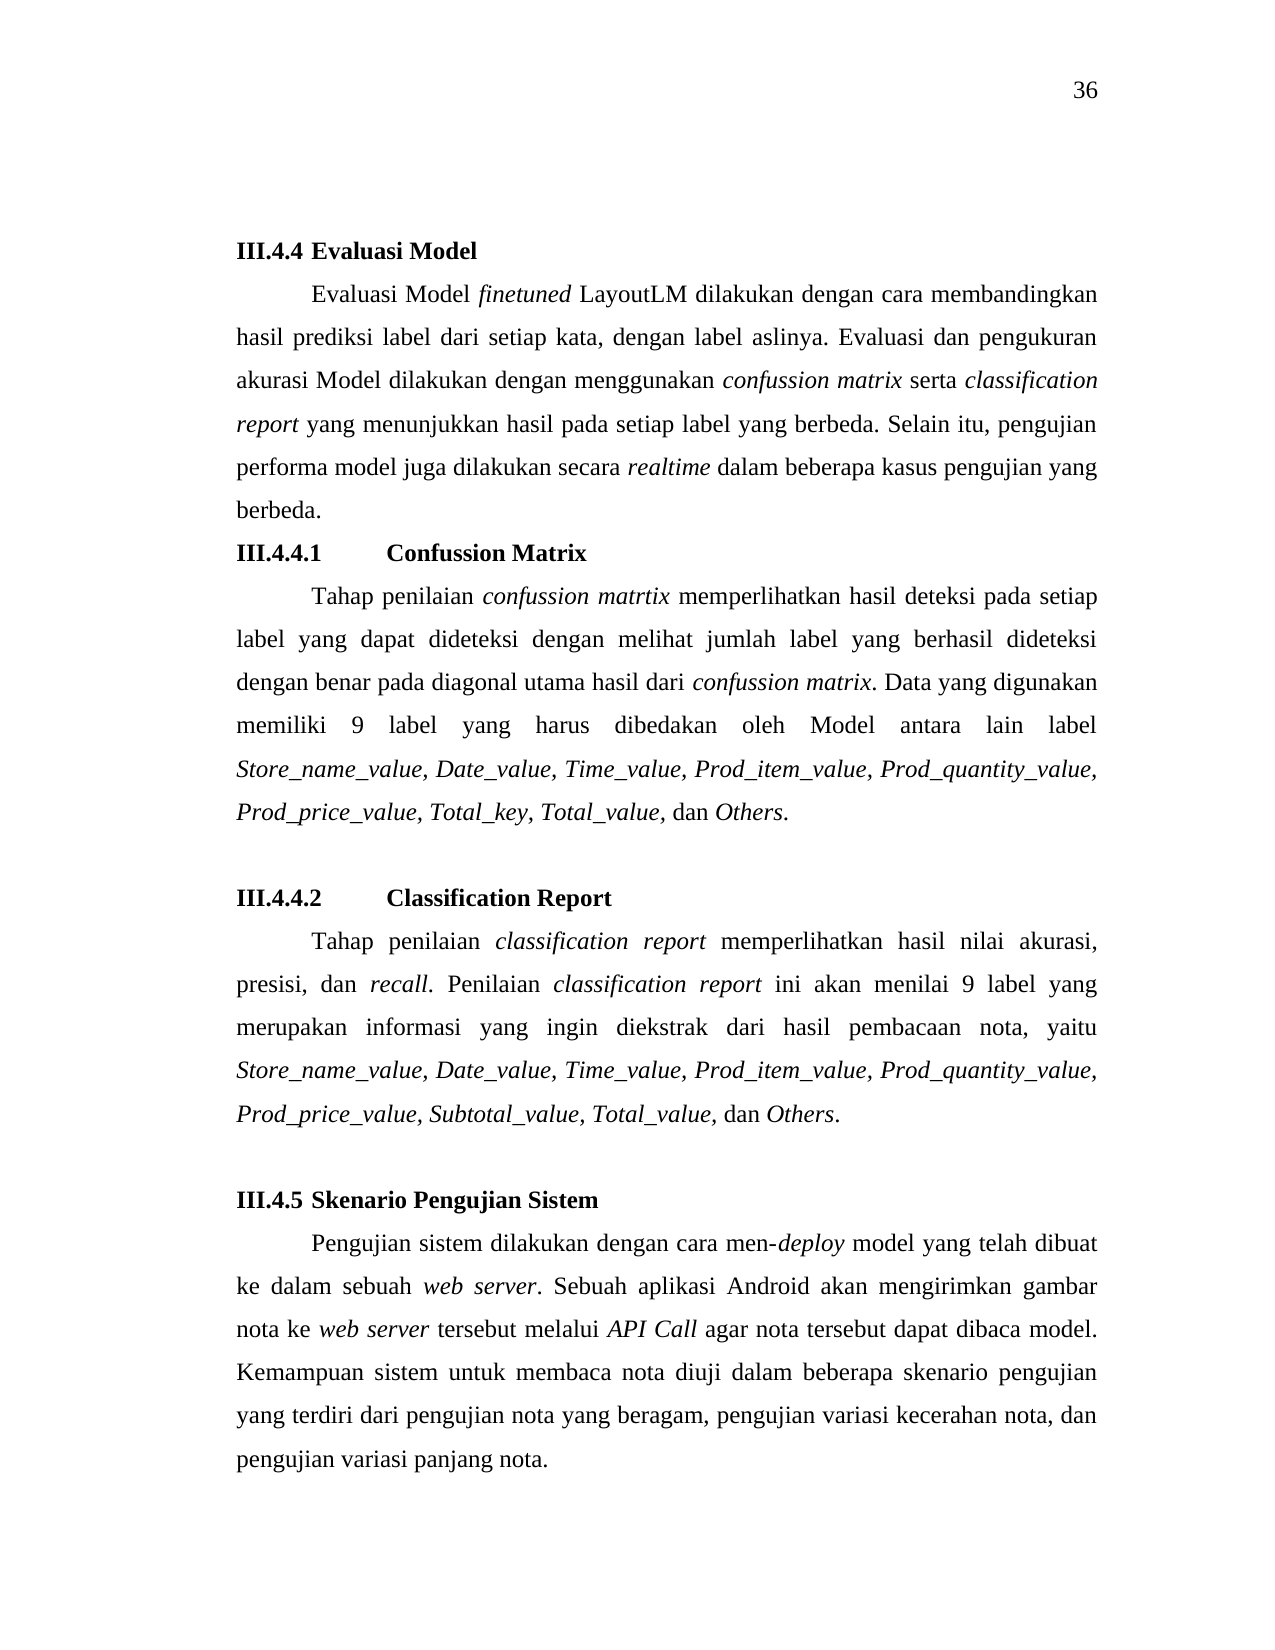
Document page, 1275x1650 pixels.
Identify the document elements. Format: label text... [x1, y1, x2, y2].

text Pengujian sistem dilakukan dengan cara men-deploy model yang telah dibuat ke dalam sebuah web server. Sebuah aplikasi Android akan mengirimkan gambar nota ke web server tersebut melalui API Call agar nota tersebut dapat dibaca model. Kemampuan sistem untuk membaca nota diuji dalam beberapa skenario pengujian yang terdiri dari pengujian nota yang beragam, pengujian variasi kecerahan nota, dan pengujian variasi panjang nota. [236, 1228, 1098, 1472]
subtitle Confussion Matrix [236, 538, 1098, 567]
text Tahap penilaian confussion matrtix memperlihatkan hasil deteksi pada setiap label yang dapat dideteksi dengan melihat jumlah label yang berhasil dideteksi dengan benar pada diagonal utama hasil dari confussion matrix. Data yang digunakan memiliki 9 label yang harus dibedakan oleh Model antara lain label Store_name_value, Date_value, Time_value, Prod_item_value, Prod_quantity_value, Prod_price_value, Total_key, Total_value, dan Others. [236, 581, 1098, 826]
subtitle Evaluasi Model [236, 236, 1098, 265]
text Tahap penilaian classification report memperlihatkan hasil nilai akurasi, presisi, dan recall. Penilaian classification report ini akan menilai 9 label yang merupakan informasi yang ingin diekstrak dari hasil pembacaan nota, yaitu Store_name_value, Date_value, Time_value, Prod_item_value, Prod_quantity_value, Prod_price_value, Subtotal_value, Total_value, dan Others. [236, 926, 1098, 1127]
subtitle Classification Report [236, 883, 1098, 912]
text Evaluasi Model finetuned LayoutLM dilakukan dengan cara membandingkan hasil prediksi label dari setiap kata, dengan label aslinya. Evaluasi dan pengukuran akurasi Model dilakukan dengan menggunakan confussion matrix serta classification report yang menunjukkan hasil pada setiap label yang berbeda. Selain itu, pengujian performa model juga dilakukan secara realtime dalam beberapa kasus pengujian yang berbeda. [236, 279, 1098, 524]
subtitle Skenario Pengujian Sistem [236, 1185, 1098, 1214]
